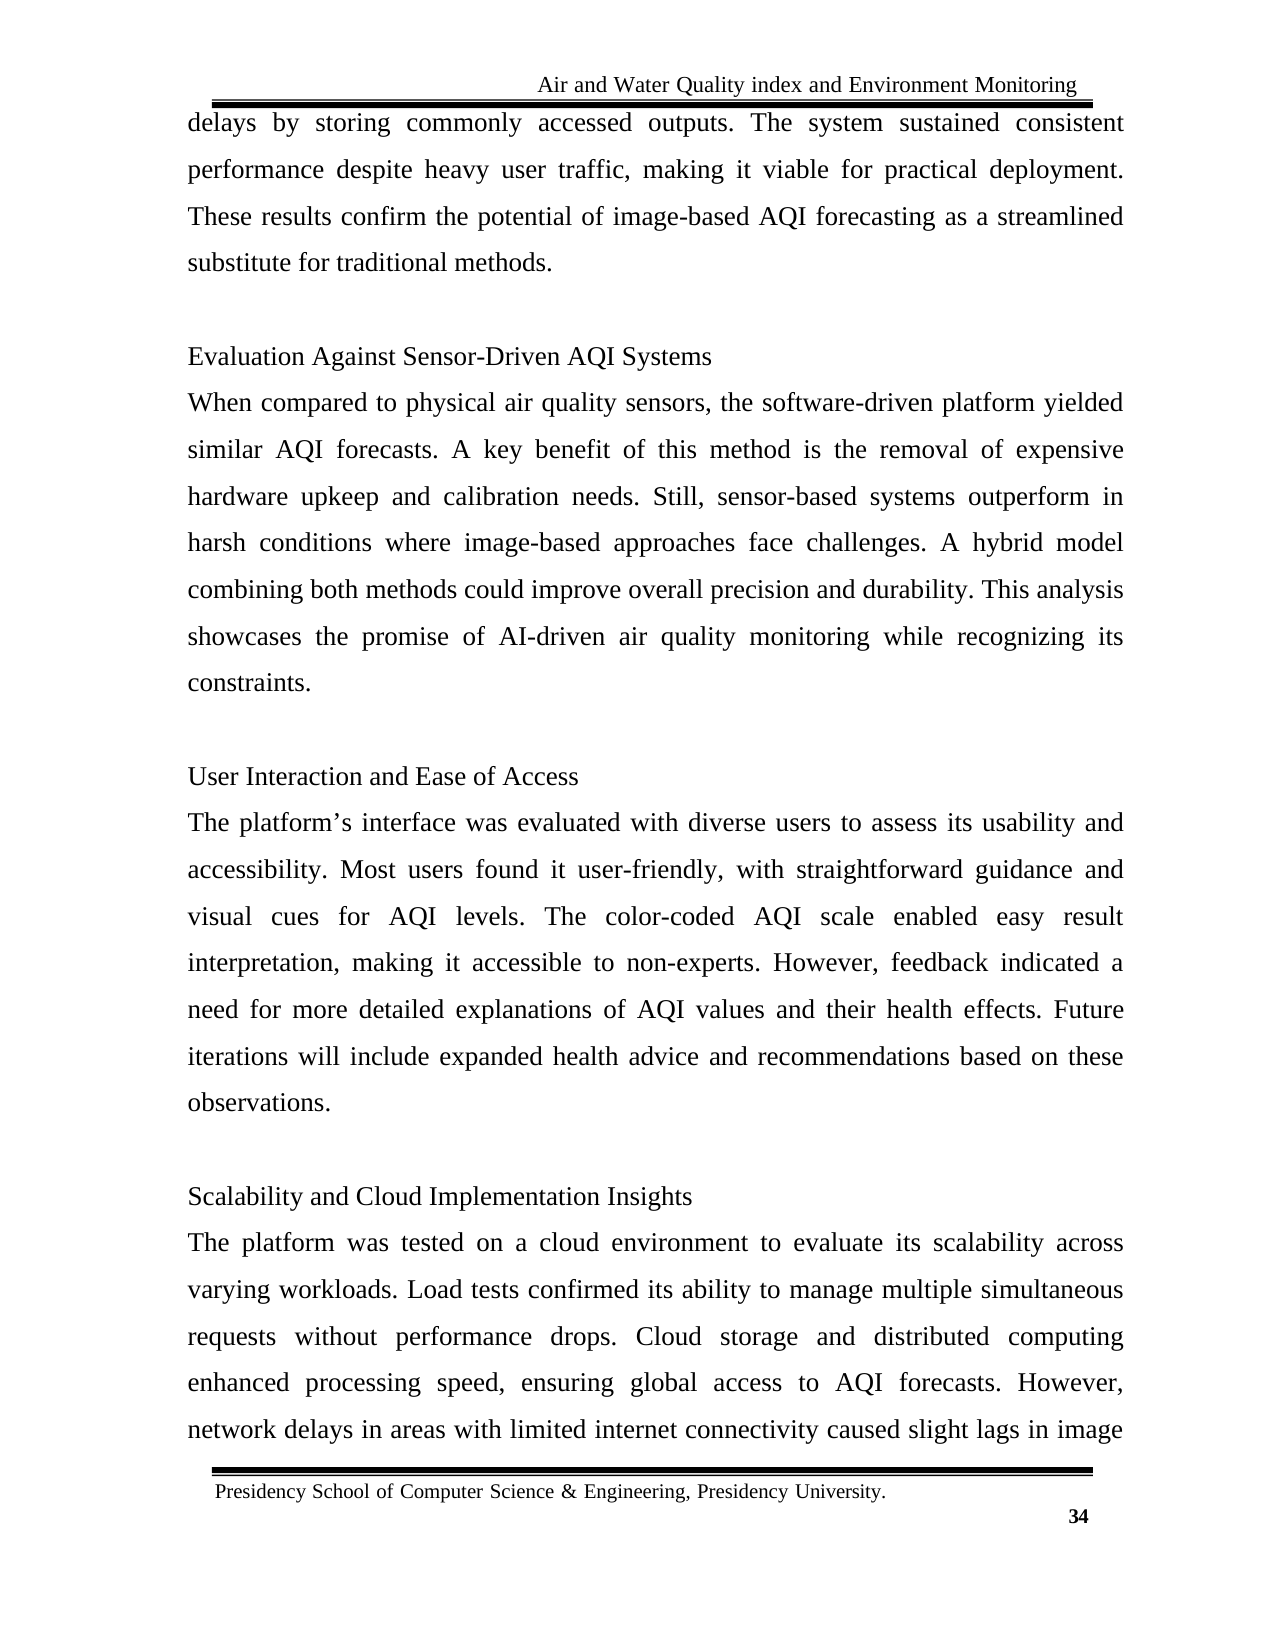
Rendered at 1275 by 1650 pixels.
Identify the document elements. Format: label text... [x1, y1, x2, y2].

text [187, 106, 1125, 277]
text When compared to physical air quality sensors, the software-driven platform yielded similar AQI forecasts. A key benefit of this method is the removal of expensive hardware upkeep and calibration needs. Still, sensor-based systems outperform in harsh conditions where image-based approaches face challenges. A hybrid model combining both methods could improve overall precision and durability. This analysis showcases the promise of AI-driven air quality monitoring while recognizing its constraints. [187, 386, 1125, 697]
text Scalability and Cloud Implementation Insights [187, 1179, 1125, 1211]
text Evaluation Against Sensor-Driven AQI Systems [187, 339, 1125, 371]
text The platform’s interface was evaluated with diverse users to assess its usability and accessibility. Most users found it user-friendly, with straightforward guidance and visual cues for AQI levels. The color-coded AQI scale enabled easy result interpretation, making it accessible to non-experts. However, feedback indicated a need for more detailed explanations of AQI values and their health effects. Future iterations will include expanded health advice and recommendations based on these observations. [187, 806, 1125, 1117]
text User Interaction and Ease of Access [187, 759, 1125, 791]
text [187, 1226, 1125, 1444]
